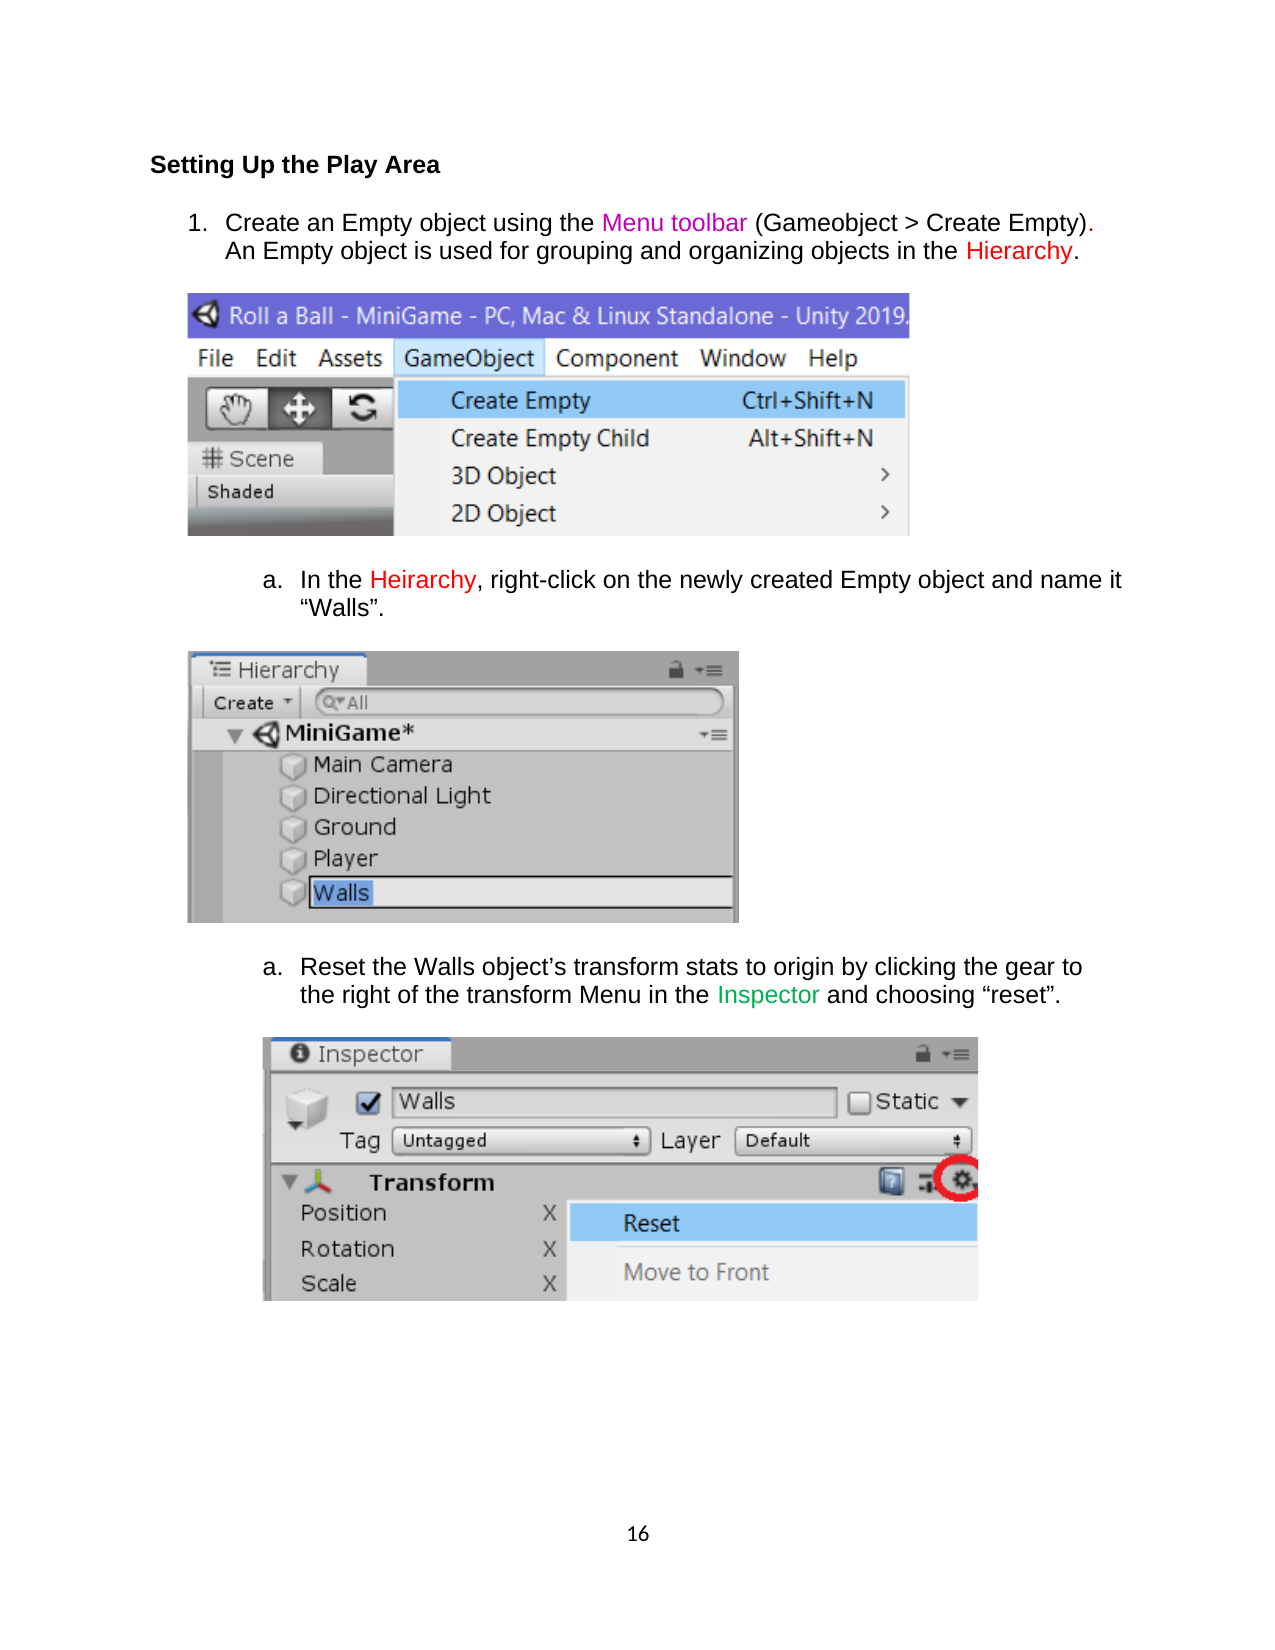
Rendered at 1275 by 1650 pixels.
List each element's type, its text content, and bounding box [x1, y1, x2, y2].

list In the Heirarchy, right-click on the newly created Empty object and name it “Walls”. [262, 565, 1125, 622]
list Reset the Walls object’s transform stats to origin by clicking the gear to the right of the transform Menu in the Inspector and choosing “reset”. [262, 952, 1125, 1009]
picture [187, 651, 739, 923]
text Setting Up the Play Area [150, 150, 1125, 179]
picture [187, 293, 910, 536]
list Create an Empty object using the Menu toolbar (Gameobject > Create Empty). An Empty object is used for grouping and organizing objects in the Hierarchy. [187, 207, 1125, 265]
picture [262, 1037, 979, 1301]
